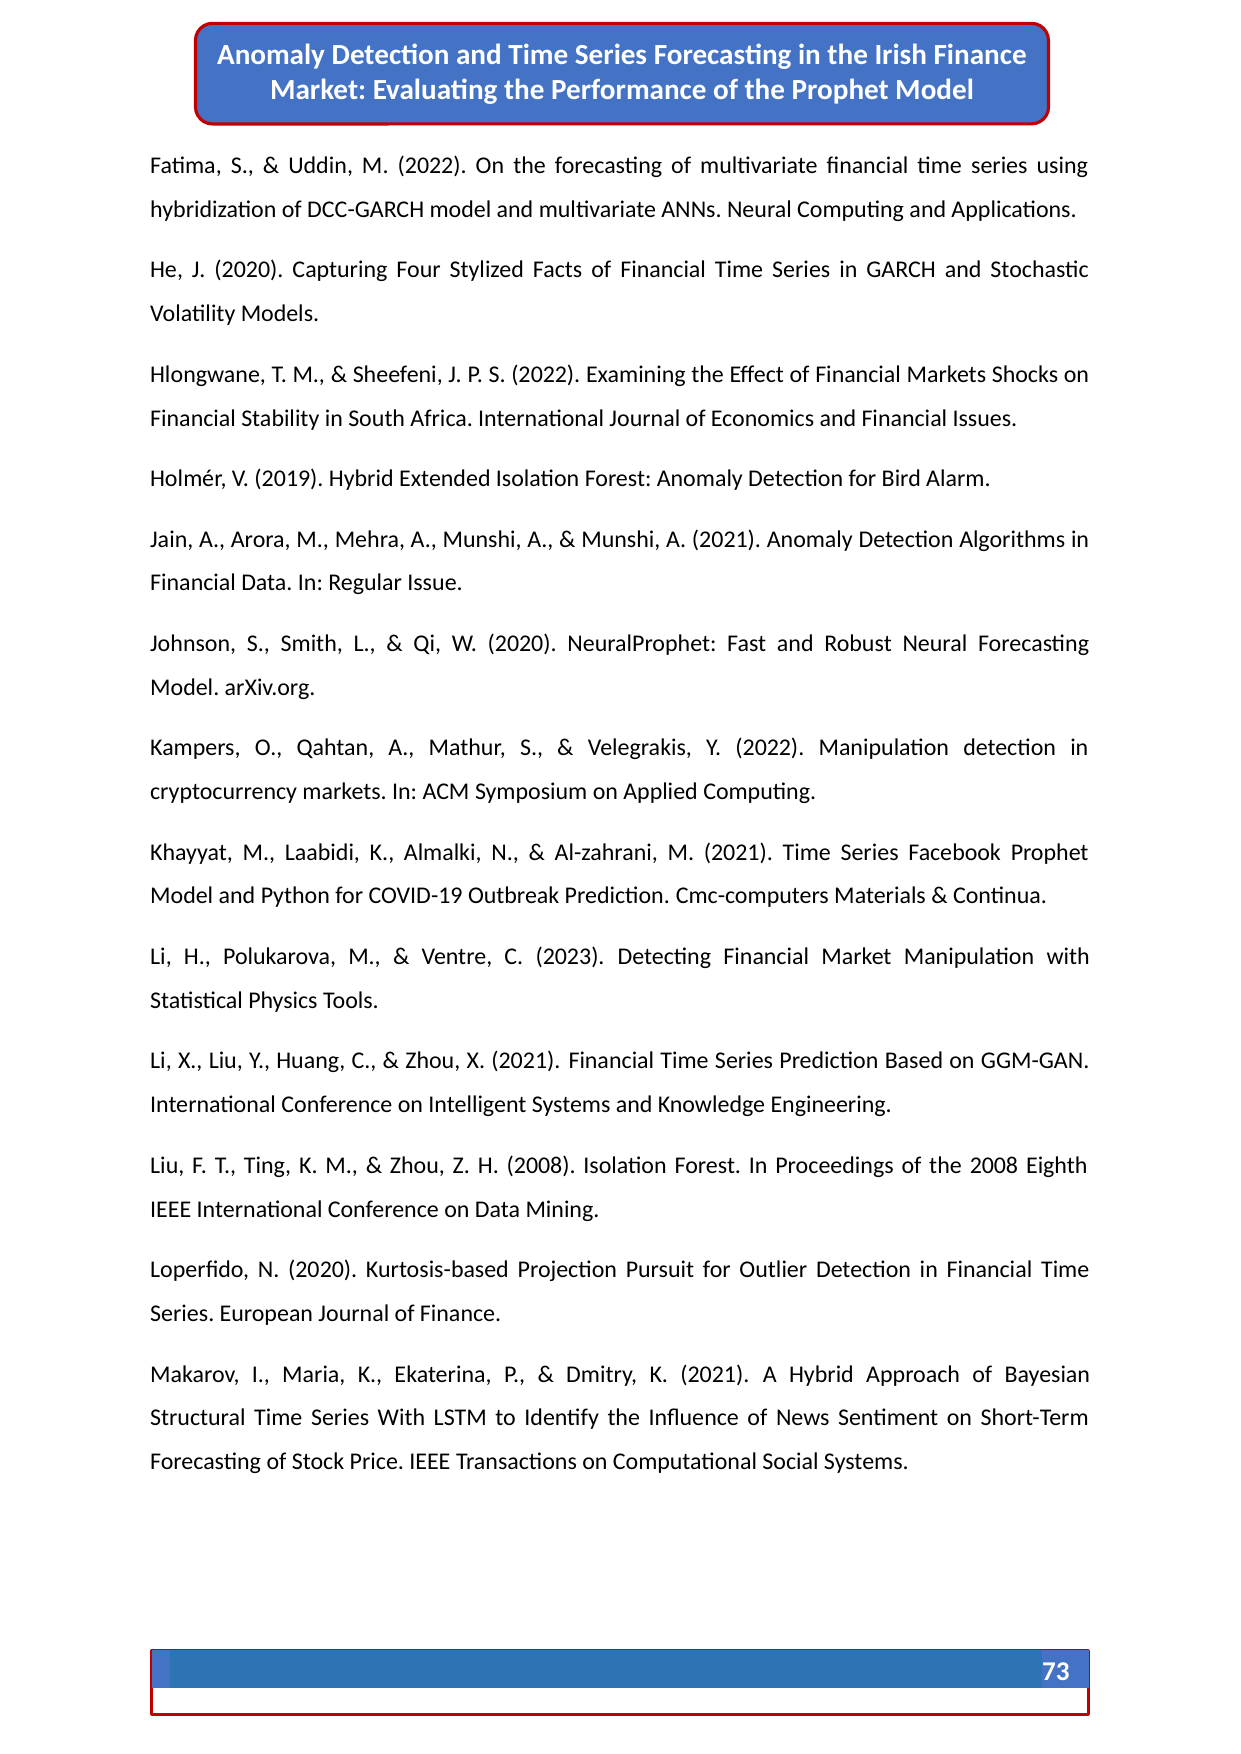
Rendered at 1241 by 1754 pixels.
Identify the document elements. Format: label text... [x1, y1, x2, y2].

text He, J. (2020). Capturing Four Stylized Facts of Financial Time Series in GARCH and Stochastic Volatility Models. [150, 254, 1090, 327]
text Li, H., Polukarova, M., & Ventre, C. (2023). Detecting Financial Market Manipulation with Statistical Physics Tools. [150, 941, 1090, 1014]
text Makarov, I., Maria, K., Ekaterina, P., & Dmitry, K. (2021). A Hybrid Approach of Bayesian Structural Time Series With LSTM to Identify the Influence of News Sentiment on Short-Term Forecasting of Stock Price. IEEE Transactions on Computational Social Systems. [150, 1359, 1090, 1476]
text Liu, F. T., Ting, K. M., & Zhou, Z. H. (2008). Isolation Forest. In Proceedings of the 2008 Eighth IEEE International Conference on Data Mining. [150, 1150, 1090, 1223]
text Kampers, O., Qahtan, A., Mathur, S., & Velegrakis, Y. (2022). Manipulation detection in cryptocurrency markets. In: ACM Symposium on Applied Computing. [150, 732, 1090, 806]
text Holmér, V. (2019). Hybrid Extended Isolation Forest: Anomaly Detection for Bird Alarm. [150, 463, 1090, 492]
text Khayyat, M., Laabidi, K., Almalki, N., & Al-zahrani, M. (2021). Time Series Facebook Prophet Model and Python for COVID-19 Outbreak Prediction. Cmc-computers Materials & Continua. [150, 837, 1090, 910]
text Loperfido, N. (2020). Kurtosis-based Projection Pursuit for Outlier Detection in Financial Time Series. European Journal of Finance. [150, 1254, 1090, 1327]
text Johnson, S., Smith, L., & Qi, W. (2020). NeuralProphet: Fast and Robust Neural Forecasting Model. arXiv.org. [150, 628, 1090, 701]
text Fatima, S., & Uddin, M. (2022). On the forecasting of multivariate financial time series using hybridization of DCC-GARCH model and multivariate ANNs. Neural Computing and Applications. [150, 150, 1090, 223]
text Li, X., Liu, Y., Huang, C., & Zhou, X. (2021). Financial Time Series Prediction Based on GGM-GAN. International Conference on Intelligent Systems and Knowledge Engineering. [150, 1046, 1090, 1119]
text Hlongwane, T. M., & Sheefeni, J. P. S. (2022). Examining the Effect of Financial Markets Shocks on Financial Stability in South Africa. International Journal of Economics and Financial Issues. [150, 359, 1090, 432]
text Jain, A., Arora, M., Mehra, A., Munshi, A., & Munshi, A. (2021). Anomaly Detection Algorithms in Financial Data. In: Regular Issue. [150, 524, 1090, 597]
